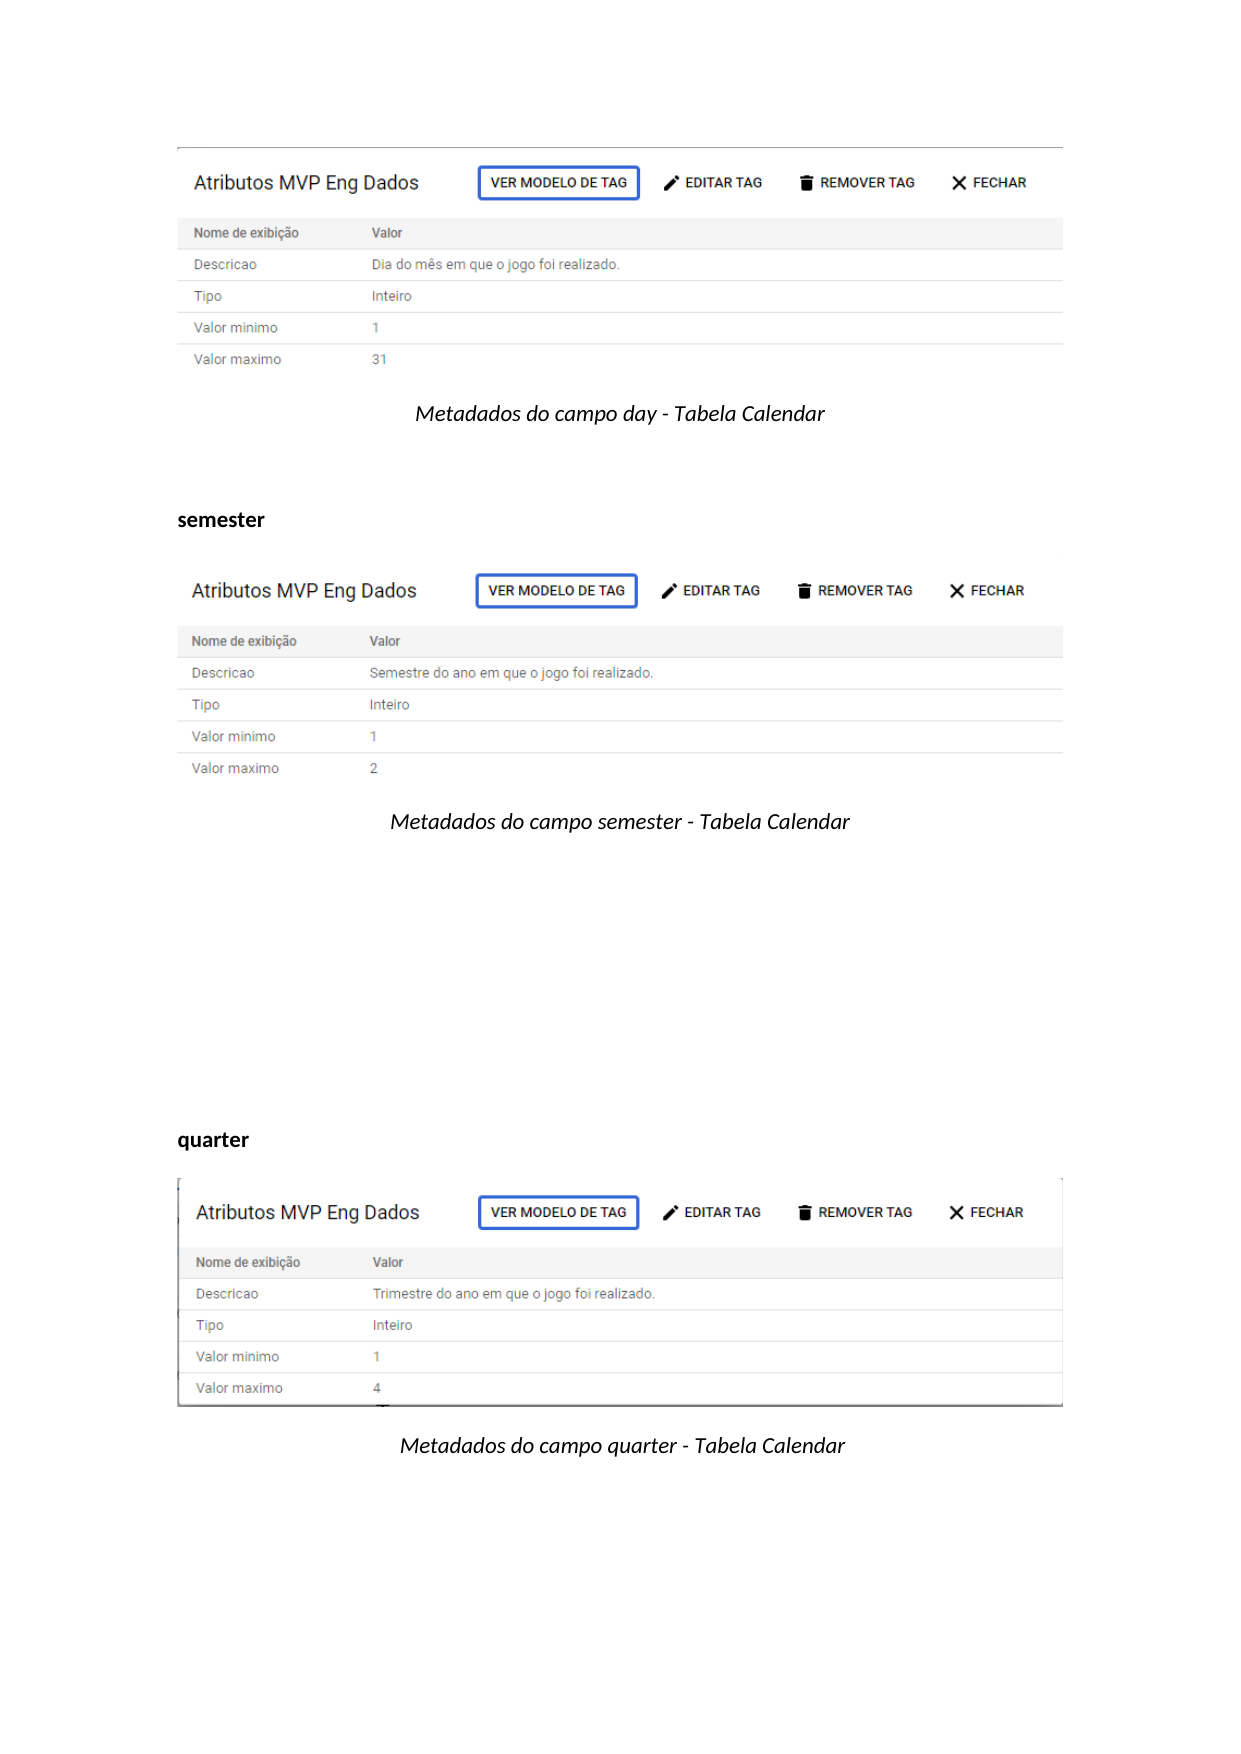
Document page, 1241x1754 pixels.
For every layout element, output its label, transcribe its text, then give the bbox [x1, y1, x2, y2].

picture [177, 147, 1063, 374]
text quarter [177, 1125, 1063, 1153]
picture [177, 1178, 1063, 1407]
text semester [177, 505, 1063, 533]
text Metadados do campo day - Tabela Calendar [177, 399, 1063, 427]
picture [177, 557, 1063, 783]
text Metadados do campo quarter - Tabela Calendar [177, 1432, 1063, 1459]
text Metadados do campo semester - Tabela Calendar [177, 807, 1063, 835]
